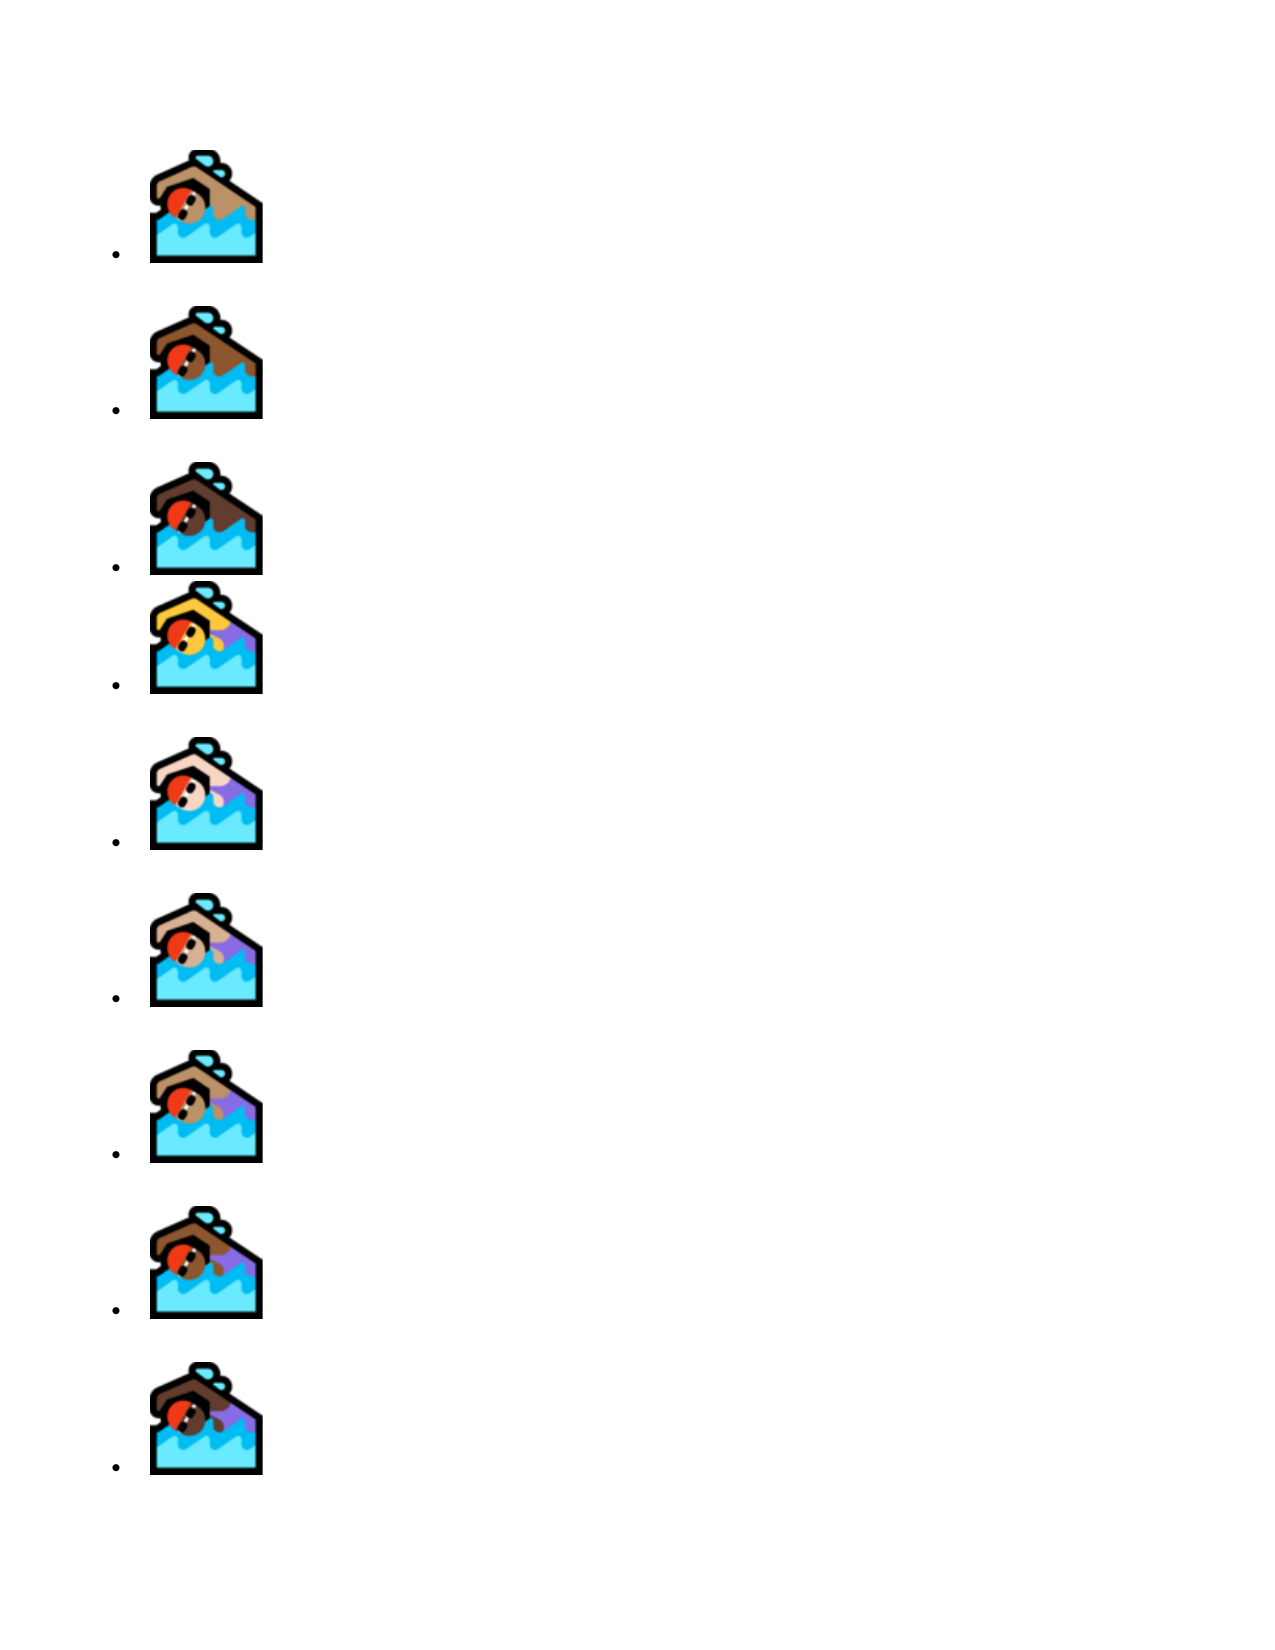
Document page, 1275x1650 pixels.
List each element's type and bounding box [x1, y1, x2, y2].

picture [150, 737, 263, 850]
picture [150, 581, 263, 694]
picture [150, 306, 263, 419]
picture [150, 150, 263, 263]
picture [150, 1206, 263, 1319]
picture [150, 1362, 263, 1475]
picture [150, 462, 263, 575]
picture [150, 893, 263, 1007]
picture [150, 1050, 263, 1163]
